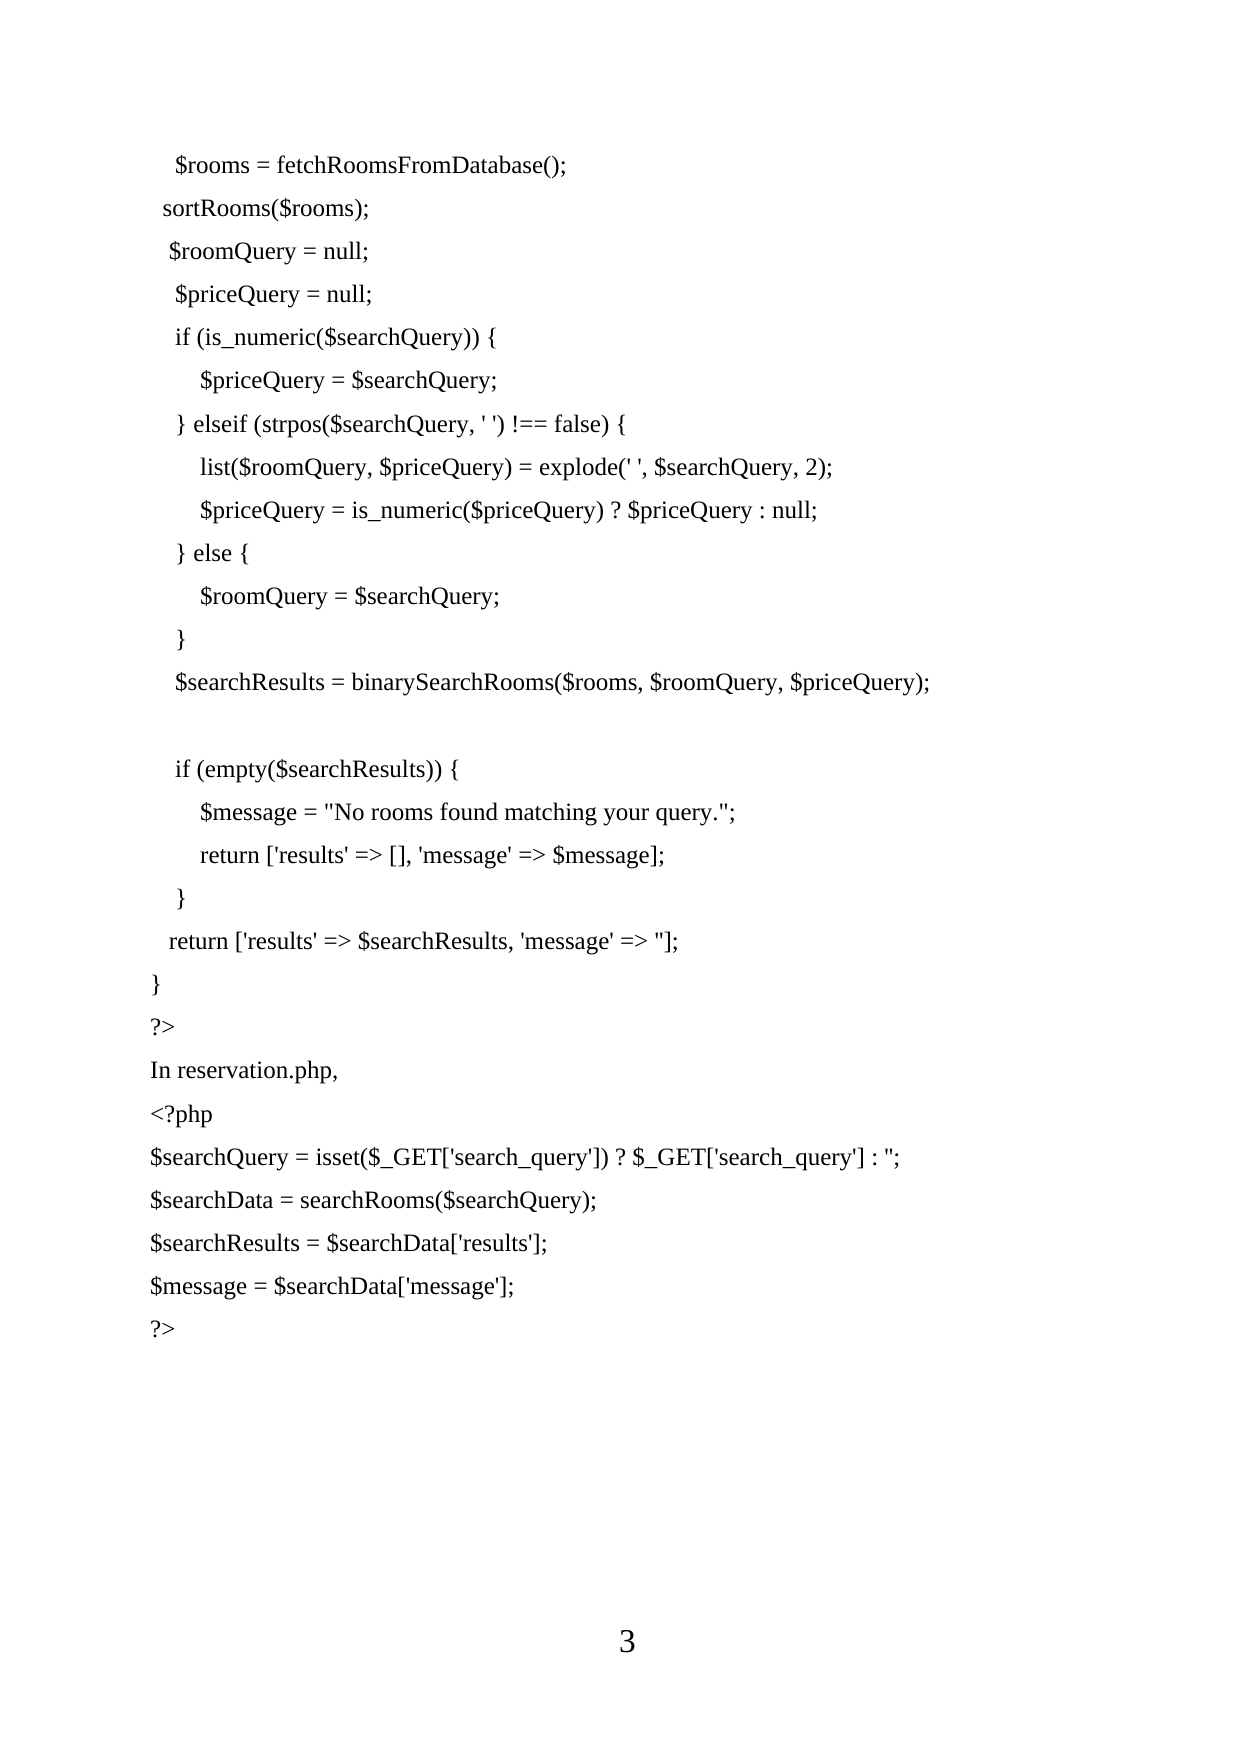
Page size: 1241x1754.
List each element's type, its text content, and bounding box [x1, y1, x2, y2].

text $searchResults = $searchData['results']; [150, 1228, 1090, 1257]
text $searchResults = binarySearchRooms($rooms, $roomQuery, $priceQuery); [150, 667, 1090, 696]
text <?php [150, 1099, 1090, 1127]
text $message = $searchData['message']; [150, 1271, 1090, 1300]
text } [150, 883, 1090, 912]
text } elseif (strpos($searchQuery, ' ') !== false) { [150, 409, 1090, 437]
text if (is_numeric($searchQuery)) { [150, 322, 1090, 351]
text $priceQuery = null; [150, 279, 1090, 308]
text $priceQuery = is_numeric($priceQuery) ? $priceQuery : null; [150, 495, 1090, 524]
text ?> [150, 1012, 1090, 1041]
text return ['results' => [], 'message' => $message]; [150, 840, 1090, 869]
text return ['results' => $searchResults, 'message' => '']; [150, 926, 1090, 955]
text } else { [150, 538, 1090, 567]
text In reservation.php, [150, 1056, 1090, 1084]
text $message = "No rooms found matching your query."; [150, 797, 1090, 826]
text $roomQuery = null; [150, 236, 1090, 265]
text } [150, 969, 1090, 998]
text list($roomQuery, $priceQuery) = explode(' ', $searchQuery, 2); [150, 452, 1090, 481]
text if (empty($searchResults)) { [150, 754, 1090, 782]
text $searchQuery = isset($_GET['search_query']) ? $_GET['search_query'] : ''; [150, 1142, 1090, 1171]
text sortRooms($rooms); [150, 193, 1090, 222]
text } [150, 624, 1090, 653]
text $searchData = searchRooms($searchQuery); [150, 1185, 1090, 1214]
text ?> [150, 1314, 1090, 1343]
text $rooms = fetchRoomsFromDatabase(); [150, 150, 1090, 179]
text $roomQuery = $searchQuery; [150, 581, 1090, 610]
text $priceQuery = $searchQuery; [150, 366, 1090, 394]
